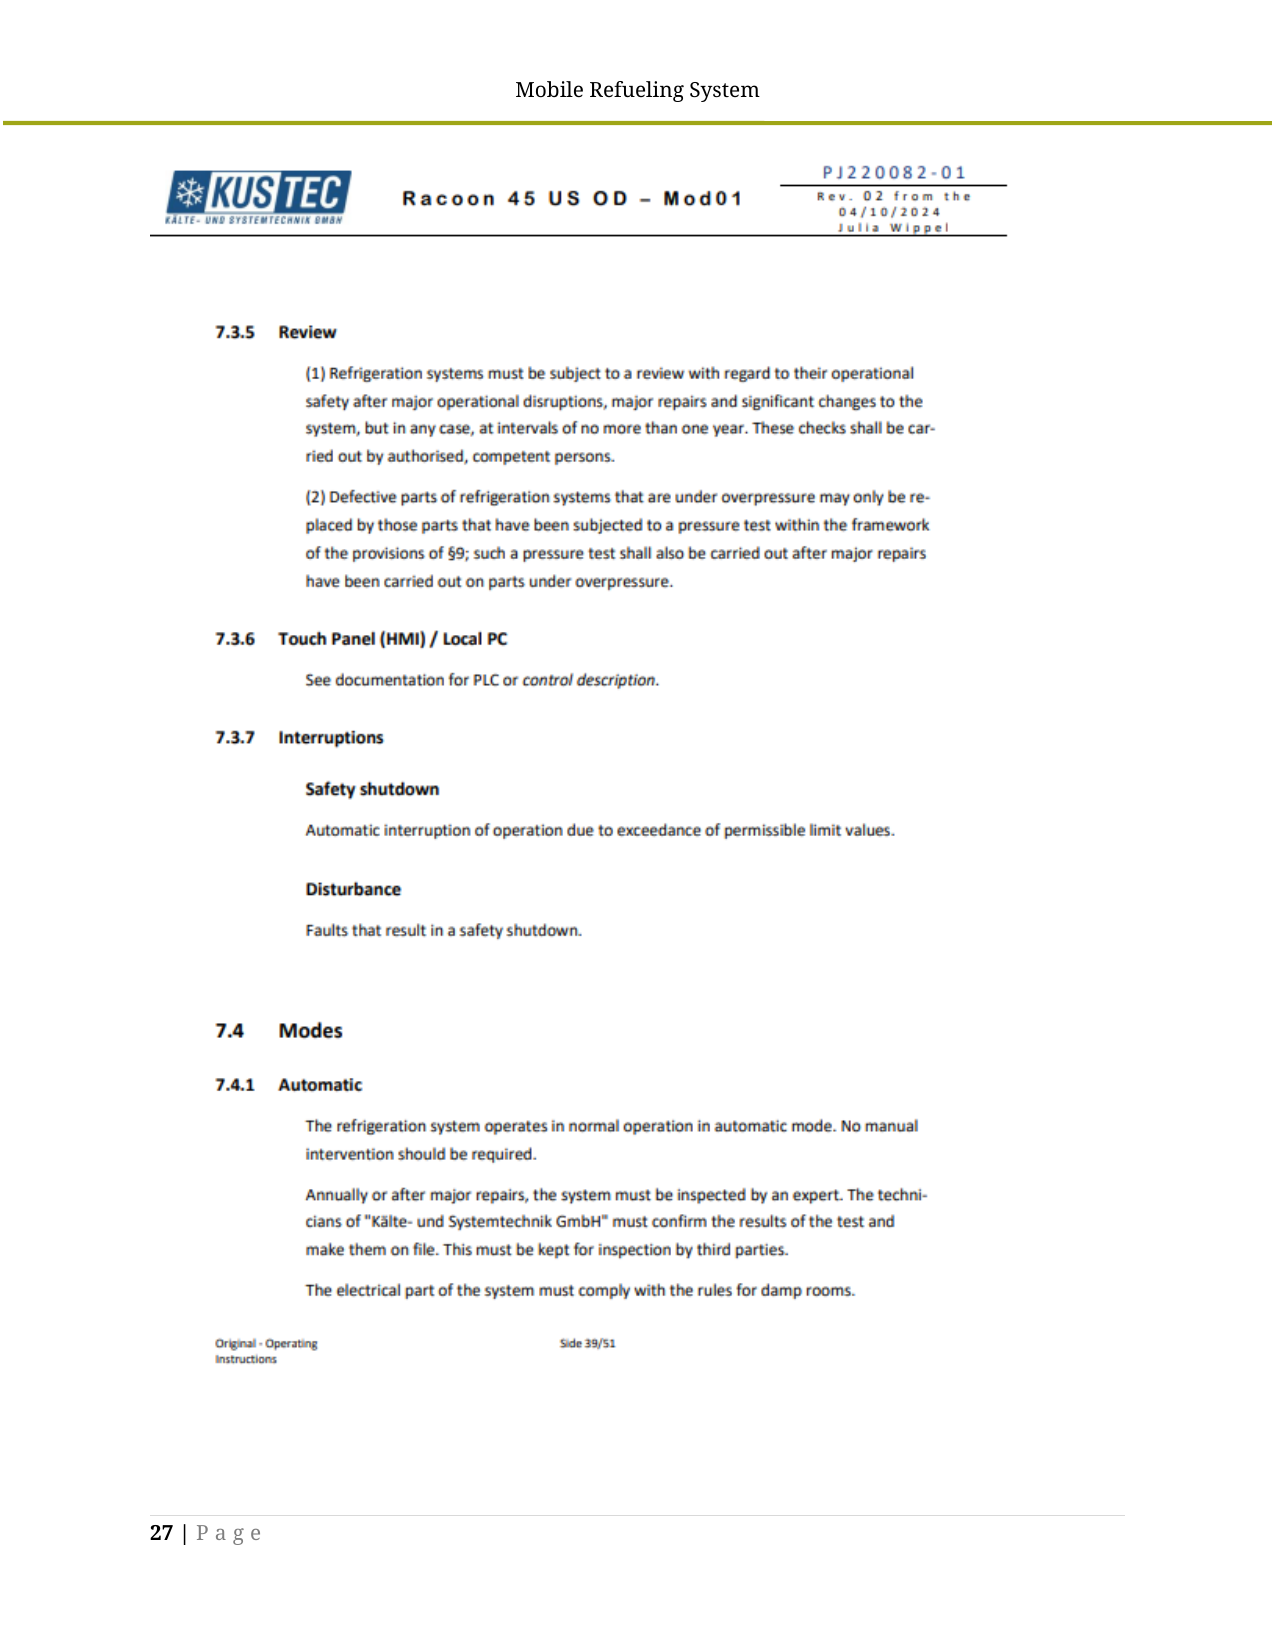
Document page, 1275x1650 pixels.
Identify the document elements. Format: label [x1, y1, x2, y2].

picture [150, 150, 1012, 1379]
